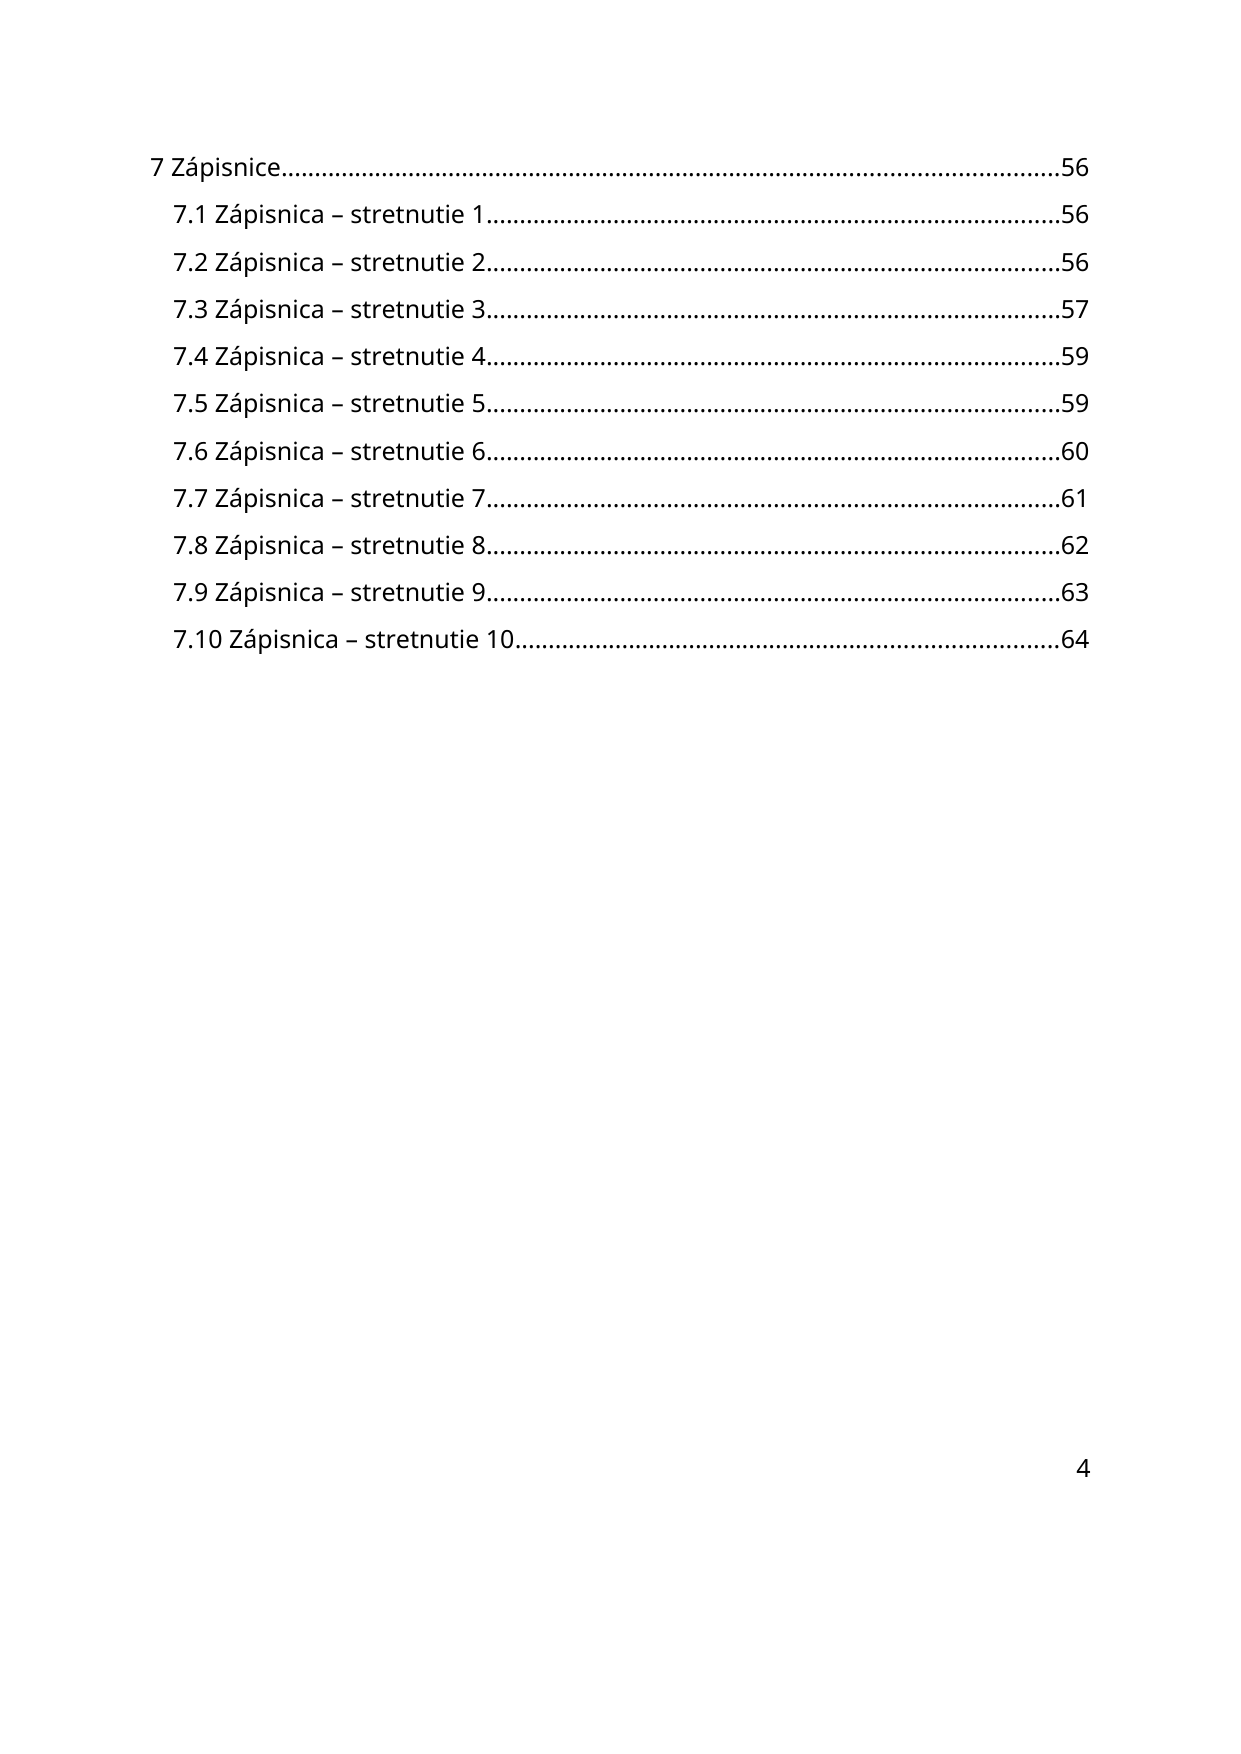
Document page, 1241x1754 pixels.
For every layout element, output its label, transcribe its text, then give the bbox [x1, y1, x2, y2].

text 7 Zápisnice 56 [150, 150, 1090, 184]
text 7.9 Zápisnica – stretnutie 9 63 [173, 575, 1090, 609]
text 7.7 Zápisnica – stretnutie 7 61 [173, 480, 1090, 514]
text 7.6 Zápisnica – stretnutie 6 60 [173, 433, 1090, 467]
text 7.2 Zápisnica – stretnutie 2 56 [173, 244, 1090, 278]
text 7.5 Zápisnica – stretnutie 5 59 [173, 386, 1090, 420]
text 7.10 Zápisnica – stretnutie 10 64 [173, 622, 1090, 656]
text 7.1 Zápisnica – stretnutie 1 56 [173, 197, 1090, 231]
text 7.4 Zápisnica – stretnutie 4 59 [173, 339, 1090, 373]
text 7.3 Zápisnica – stretnutie 3 57 [173, 292, 1090, 326]
text 7.8 Zápisnica – stretnutie 8 62 [173, 527, 1090, 562]
